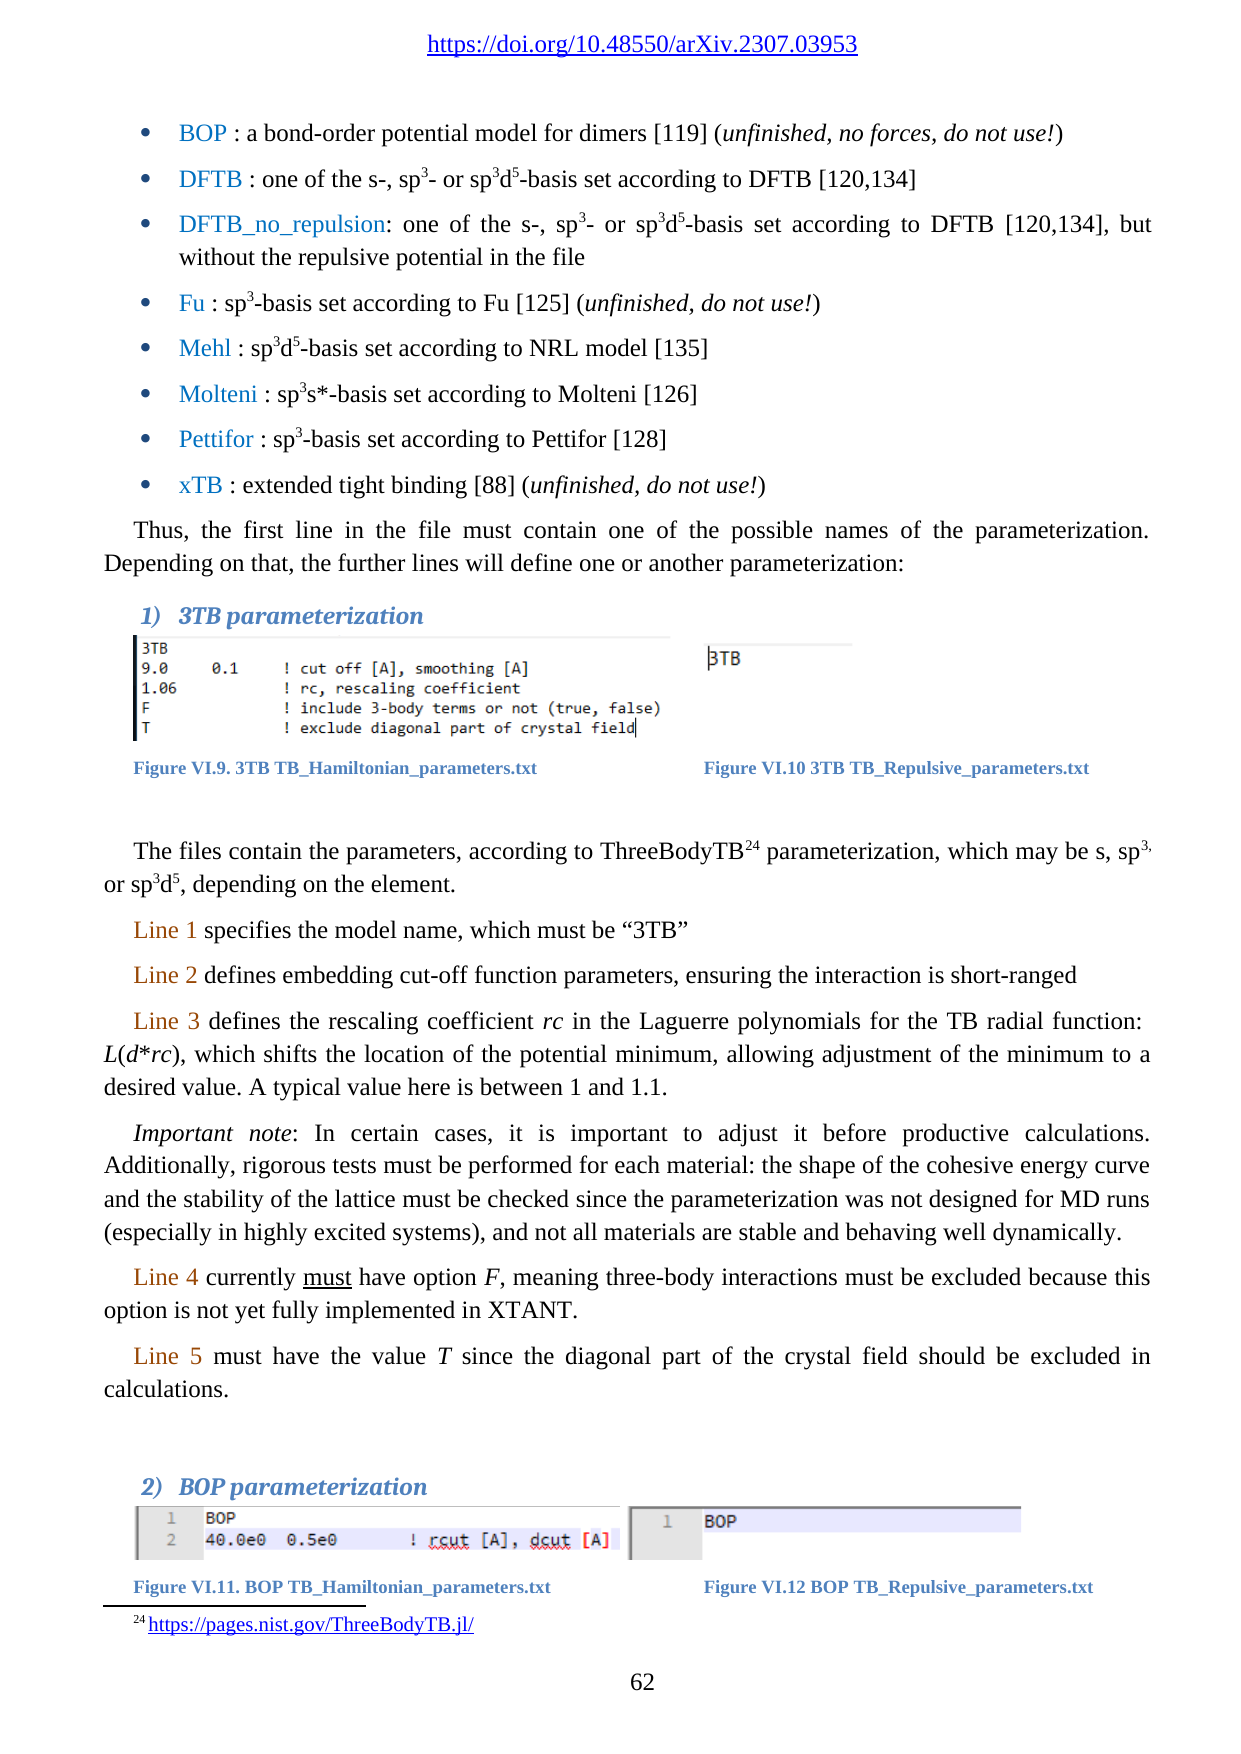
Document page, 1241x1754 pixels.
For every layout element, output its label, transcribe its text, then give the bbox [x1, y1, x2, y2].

picture [133, 1506, 620, 1560]
subtitle BOP parameterization [141, 1473, 1152, 1502]
text Important note: In certain cases, it is important to adjust it before productive calculations. Additionally, rigorous tests must be performed for each material: the shape of the cohesive energy curve and the stability of the lattice must be checked since the parameterization was not designed for MD runs (especially in highly excited systems), and not all materials are stable and behaving well dynamically. [103, 1118, 1152, 1245]
list Molteni : sp3s*-basis set according to Molteni [126] [141, 379, 1152, 407]
picture [133, 635, 671, 741]
text Line 2 defines embedding cut-off function parameters, ensuring the interaction is short-ranged [103, 961, 1152, 989]
list DFTB_no_repulsion: one of the s-, sp3- or sp3d5-basis set according to DFTB [120,134], but without the repulsive potential in the file [141, 209, 1152, 271]
list Pettifor : sp3-basis set according to Pettifor [128] [141, 424, 1152, 453]
text Line 5 must have the value T since the diagonal part of the crystal field should be excluded in calculations. [103, 1341, 1152, 1402]
text Thus, the first line in the file must contain one of the possible names of the parameterization. Depending on that, the further lines will define one or another parameterization: [103, 515, 1152, 577]
list Fu : sp3-basis set according to Fu [125] (unfinished, do not use!) [141, 288, 1152, 316]
list Mehl : sp3d5-basis set according to NRL model [135] [141, 333, 1152, 362]
list BOP : a bond-order potential model for dimers [119] (unfinished, no forces, do not use!) [141, 118, 1152, 147]
subtitle 3TB parameterization [141, 602, 1152, 631]
list xTB : extended tight binding [88] (unfinished, do not use!) [141, 470, 1152, 498]
list DFTB : one of the s-, sp3- or sp3d5-basis set according to DFTB [120,134] [141, 164, 1152, 192]
text Line 4 currently must have option F, meaning three-body interactions must be excluded because this option is not yet fully implemented in XTANT. [103, 1262, 1152, 1324]
text Line 1 specifies the model name, which must be “3TB” [103, 915, 1152, 944]
picture [703, 642, 853, 741]
picture [626, 1506, 1022, 1560]
text Line 3 defines the rescaling coefficient rc in the Laguerre polynomials for the TB radial function: L(d*rc), which shifts the location of the potential minimum, allowing adjustment of the minimum to a desired value. A typical value here is between 1 and 1.1. [103, 1006, 1152, 1101]
text The files contain the parameters, according to ThreeBodyTB parameterization, which may be s, sp3, or sp3d5, depending on the element. [103, 836, 1152, 898]
